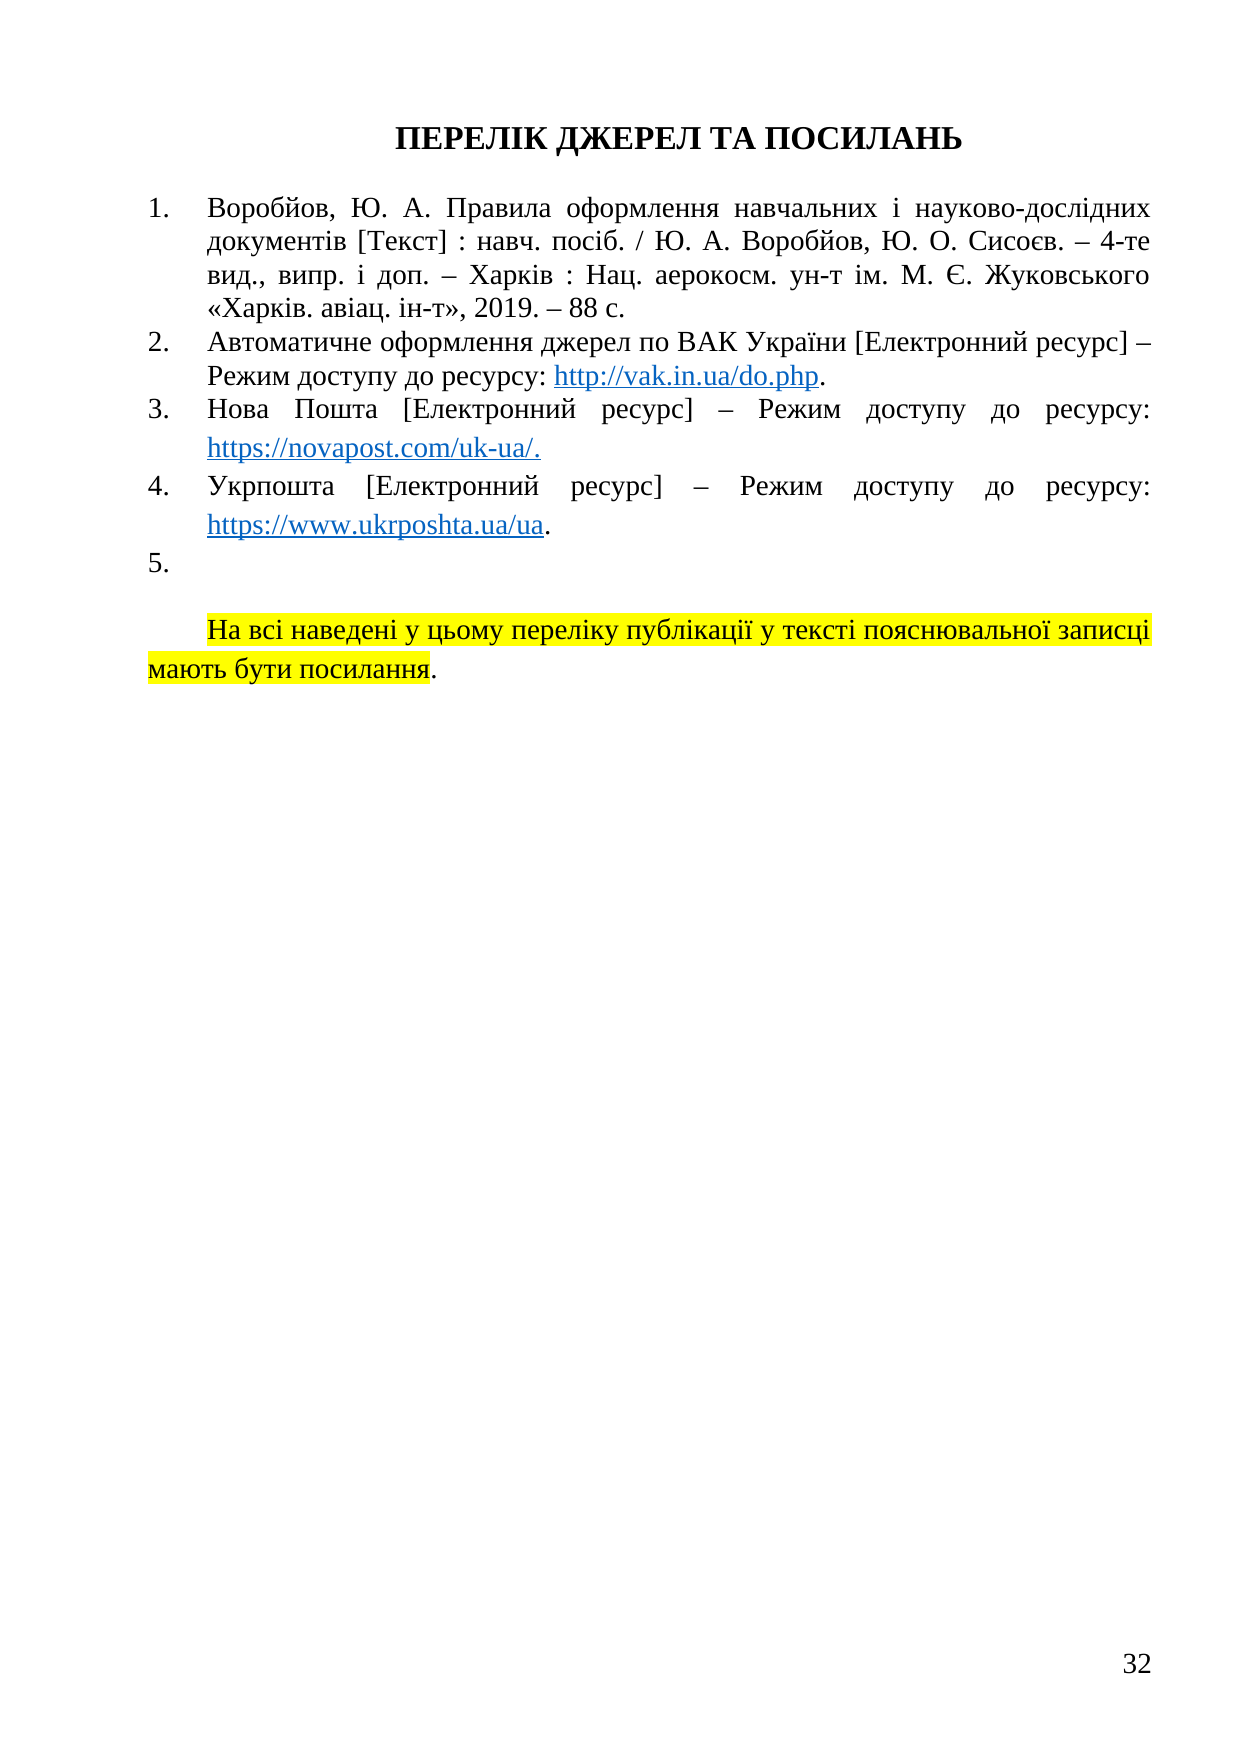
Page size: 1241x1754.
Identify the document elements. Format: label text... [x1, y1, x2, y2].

subtitle ПЕРЕЛІК ДЖЕРЕЛ ТА ПОСИЛАНЬ [207, 118, 1152, 156]
list Укрпошта [Електронний ресурс] – Режим доступу до ресурсу: https://www.ukrposhta.ua/ua. [148, 468, 1152, 540]
list Автоматичне оформлення джерел по ВАК України [Електронний ресурс] – Режим доступу до ресурсу: http://vak.in.ua/do.php. [148, 324, 1152, 391]
list Воробйов, Ю. А. Правила оформлення навчальних і науково-дослідних документів [Текст] : навч. посіб. / Ю. А. Воробйов, Ю. О. Сисоєв. – 4-те вид., випр. і доп. – Харків : Нац. аерокосм. ун-т ім. М. Є. Жуковського «Харків. авіац. ін-т», 2019. – 88 с. [148, 190, 1152, 324]
text На всі наведені у цьому переліку публікації у тексті пояснювальної записці мають бути посилання. [148, 612, 1152, 684]
list Нова Пошта [Електронний ресурс] – Режим доступу до ресурсу: https://novapost.com/uk-ua/. [148, 391, 1152, 463]
